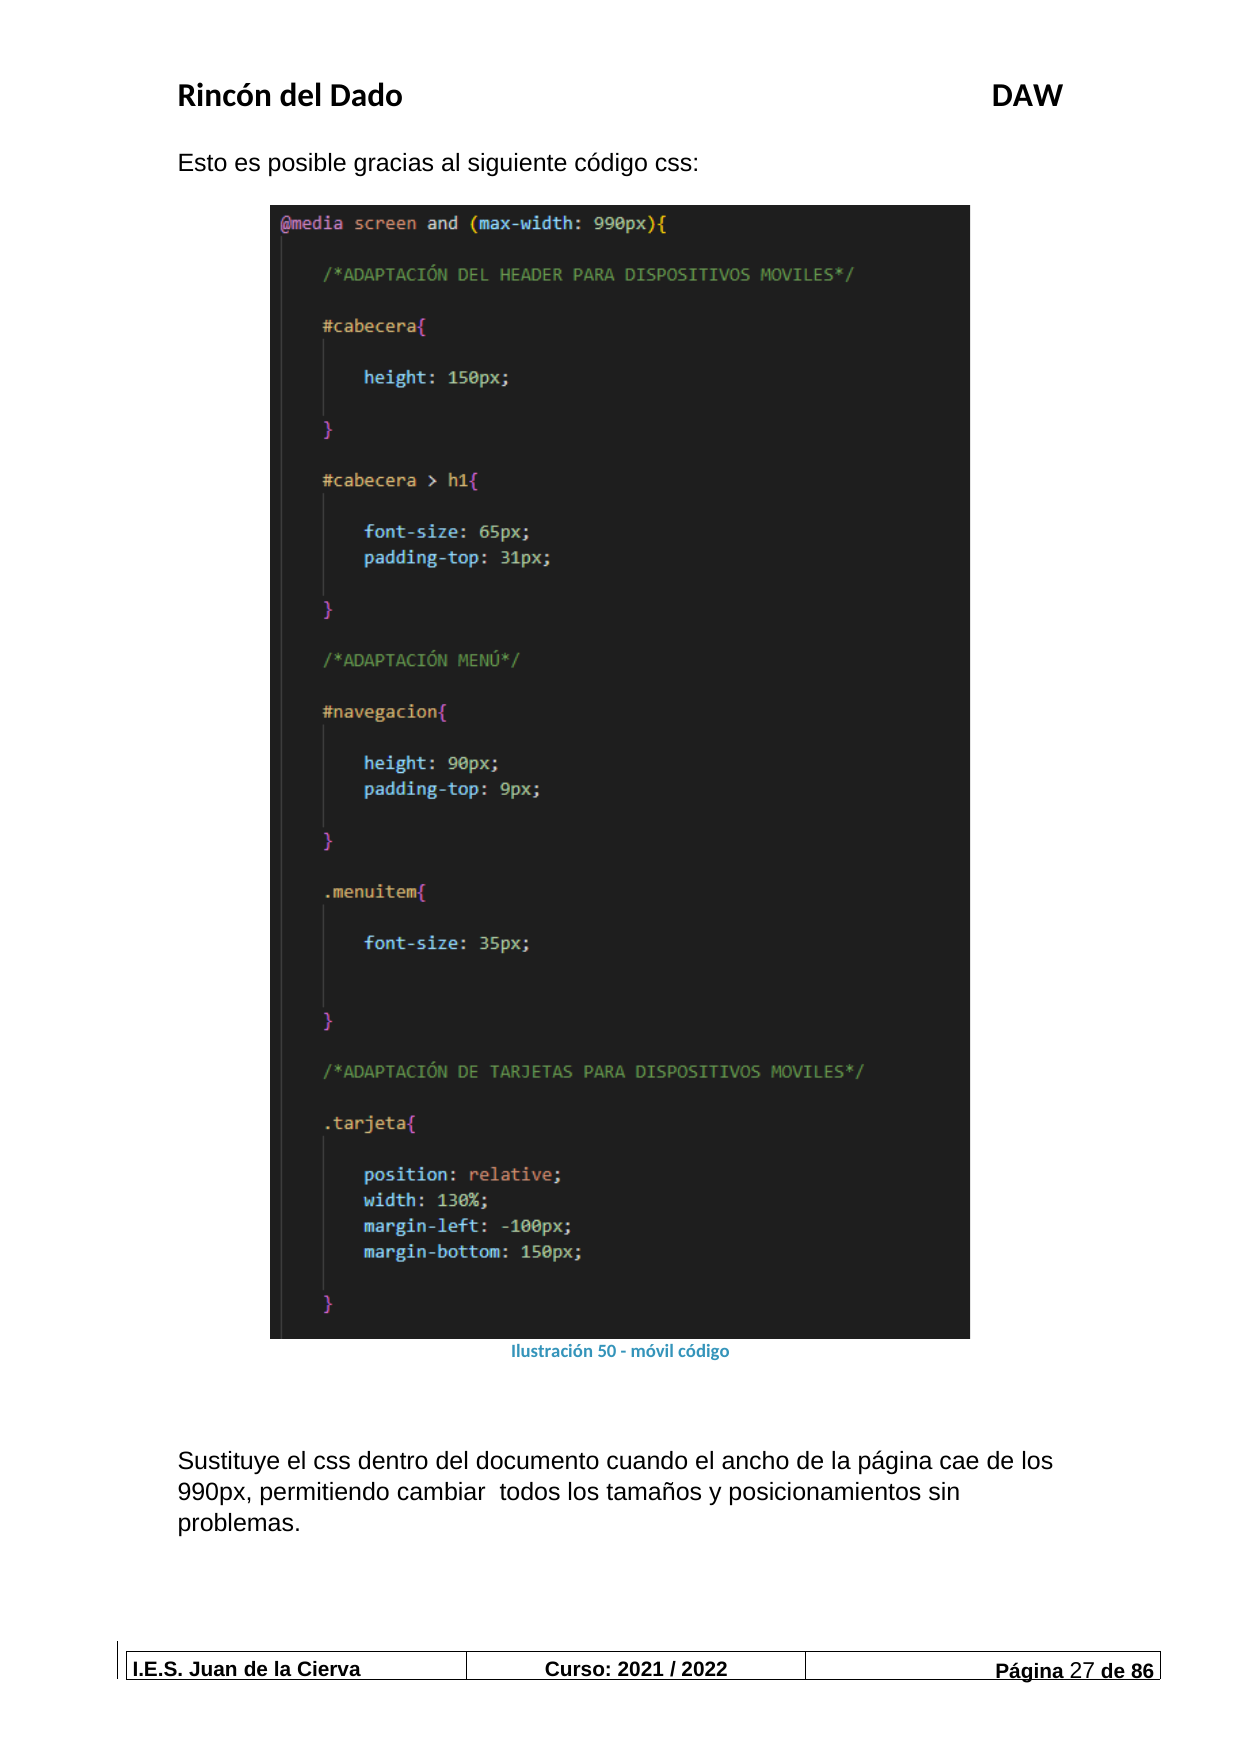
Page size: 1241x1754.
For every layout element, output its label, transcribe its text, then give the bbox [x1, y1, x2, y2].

picture [270, 205, 971, 1339]
text Sustituye el css dentro del documento cuando el ancho de la página cae de los 990px, permitiendo cambiar todos los tamaños y posicionamientos sin problemas. [177, 1446, 1063, 1537]
text Esto es posible gracias al siguiente código css: [177, 148, 1063, 176]
